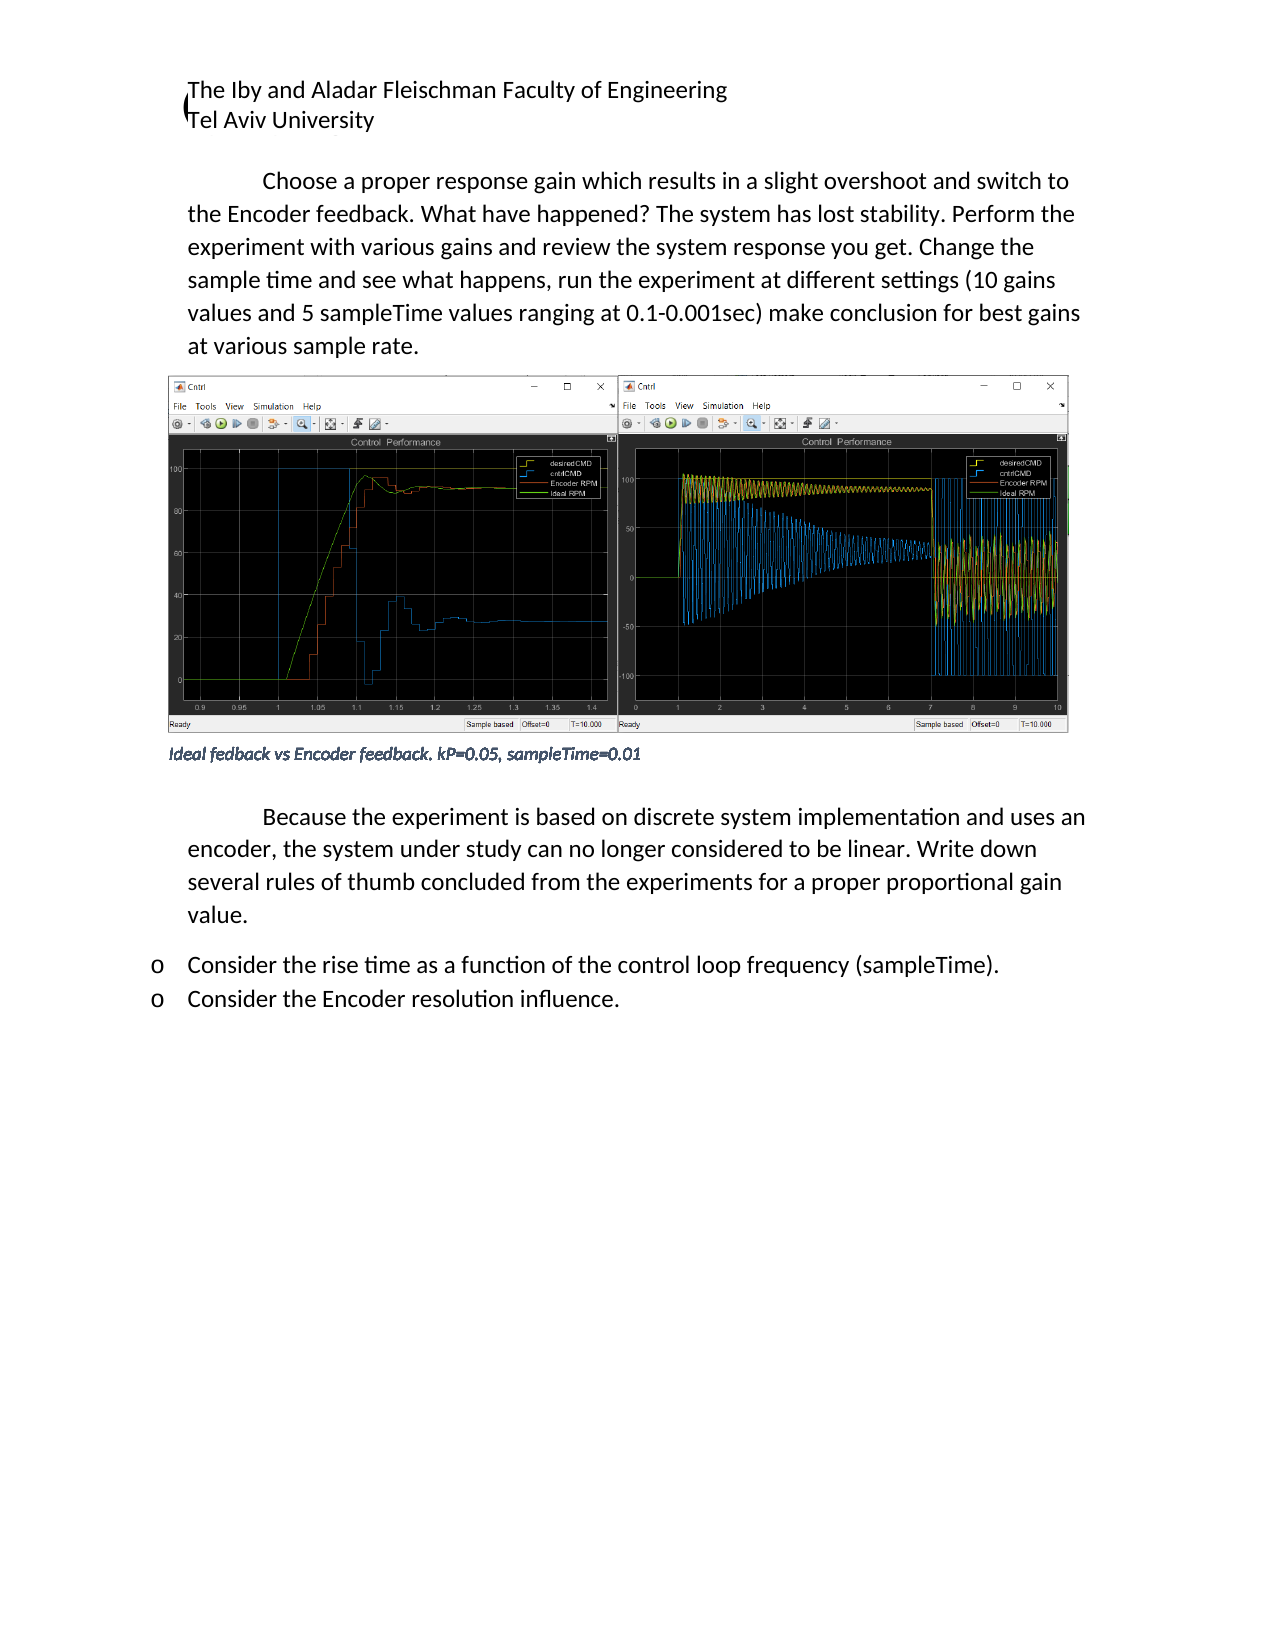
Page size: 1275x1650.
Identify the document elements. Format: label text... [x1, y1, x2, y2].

text Choose a proper response gain which results in a slight overshoot and switch to the Encoder feedback. What have happened? The system has lost stability. Perform the experiment with various gains and review the system response you get. Change the sample time and see what happens, run the experiment at different settings (10 gains values and 5 sampleTime values ranging at 0.1-0.001sec) make conclusion for best gains at various sample rate. [187, 165, 1087, 360]
picture [168, 375, 1069, 733]
list Consider the rise time as a function of the control loop frequency (sampleTime). [150, 949, 1087, 981]
list Consider the Encoder resolution influence. [150, 983, 1087, 1015]
picture [182, 79, 361, 137]
